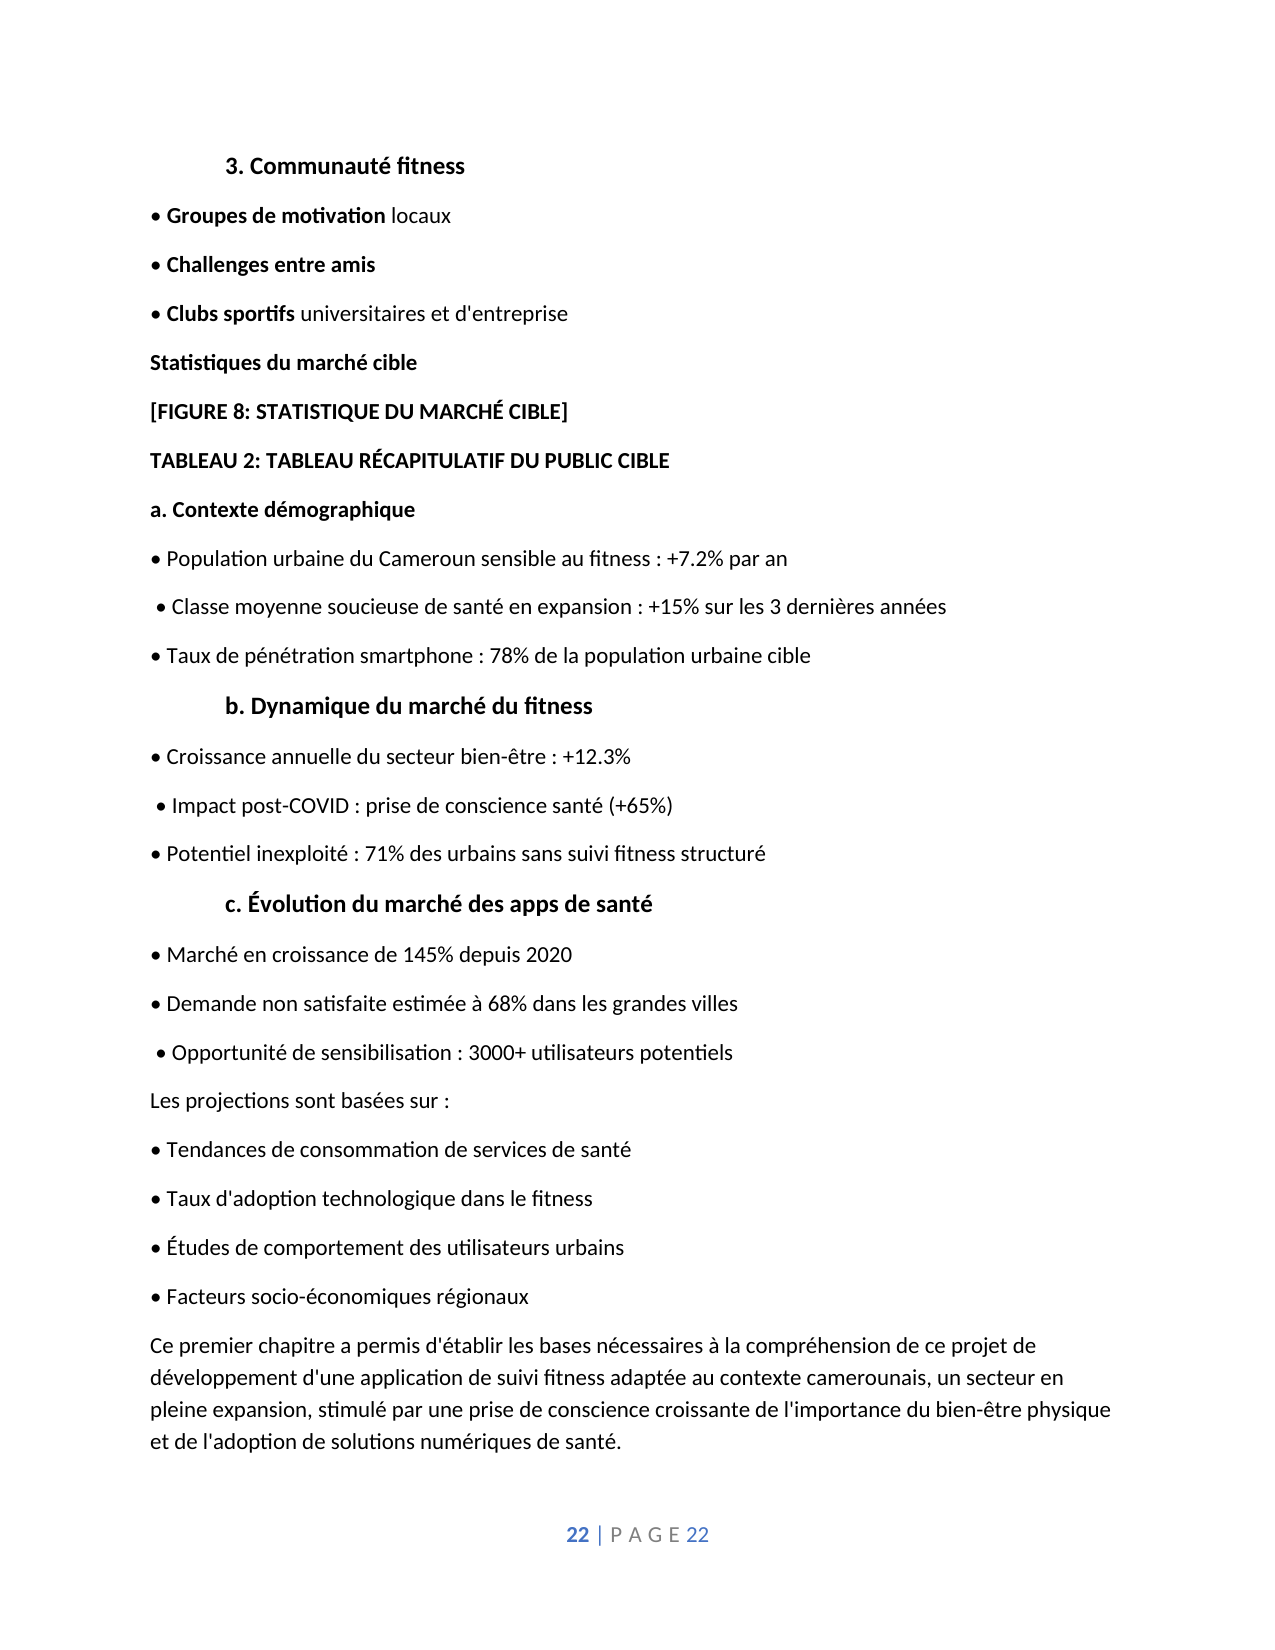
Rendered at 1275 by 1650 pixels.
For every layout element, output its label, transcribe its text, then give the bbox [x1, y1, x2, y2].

text [FIGURE 8: STATISTIQUE DU MARCHÉ CIBLE] [150, 397, 1125, 425]
text • Population urbaine du Cameroun sensible au fitness : +7.2% par an [150, 544, 1125, 572]
text c. Évolution du marché des apps de santé [150, 888, 1125, 919]
text • Croissance annuelle du secteur bien-être : +12.3% [150, 742, 1125, 770]
text Statistiques du marché cible [150, 348, 1125, 376]
text • Potentiel inexploité : 71% des urbains sans suivi fitness structuré [150, 839, 1125, 868]
text • Taux d'adoption technologique dans le fitness [150, 1184, 1125, 1212]
text • Opportunité de sensibilisation : 3000+ utilisateurs potentiels [150, 1038, 1125, 1066]
text Les projections sont basées sur : [150, 1087, 1125, 1115]
text • Marché en croissance de 145% depuis 2020 [150, 940, 1125, 968]
text a. Contexte démographique [150, 495, 1125, 523]
text Ce premier chapitre a permis d'établir les bases nécessaires à la compréhension de ce projet de développement d'une application de suivi fitness adaptée au contexte camerounais, un secteur en pleine expansion, stimulé par une prise de conscience croissante de l'importance du bien-être physique et de l'adoption de solutions numériques de santé. [150, 1331, 1125, 1456]
text 3. Communauté fitness [150, 150, 1125, 181]
text • Clubs sportifs universitaires et d'entreprise [150, 299, 1125, 327]
text • Groupes de motivation locaux [150, 202, 1125, 230]
text • Facteurs socio-économiques régionaux [150, 1282, 1125, 1310]
text • Tendances de consommation de services de santé [150, 1136, 1125, 1163]
text • Classe moyenne soucieuse de santé en expansion : +15% sur les 3 dernières années [150, 592, 1125, 621]
text TABLEAU 2: TABLEAU RÉCAPITULATIF DU PUBLIC CIBLE [150, 446, 1125, 474]
text • Taux de pénétration smartphone : 78% de la population urbaine cible [150, 641, 1125, 669]
text • Challenges entre amis [150, 251, 1125, 278]
text b. Dynamique du marché du fitness [150, 690, 1125, 721]
text • Impact post-COVID : prise de conscience santé (+65%) [150, 791, 1125, 819]
text • Études de comportement des utilisateurs urbains [150, 1233, 1125, 1261]
text • Demande non satisfaite estimée à 68% dans les grandes villes [150, 989, 1125, 1017]
